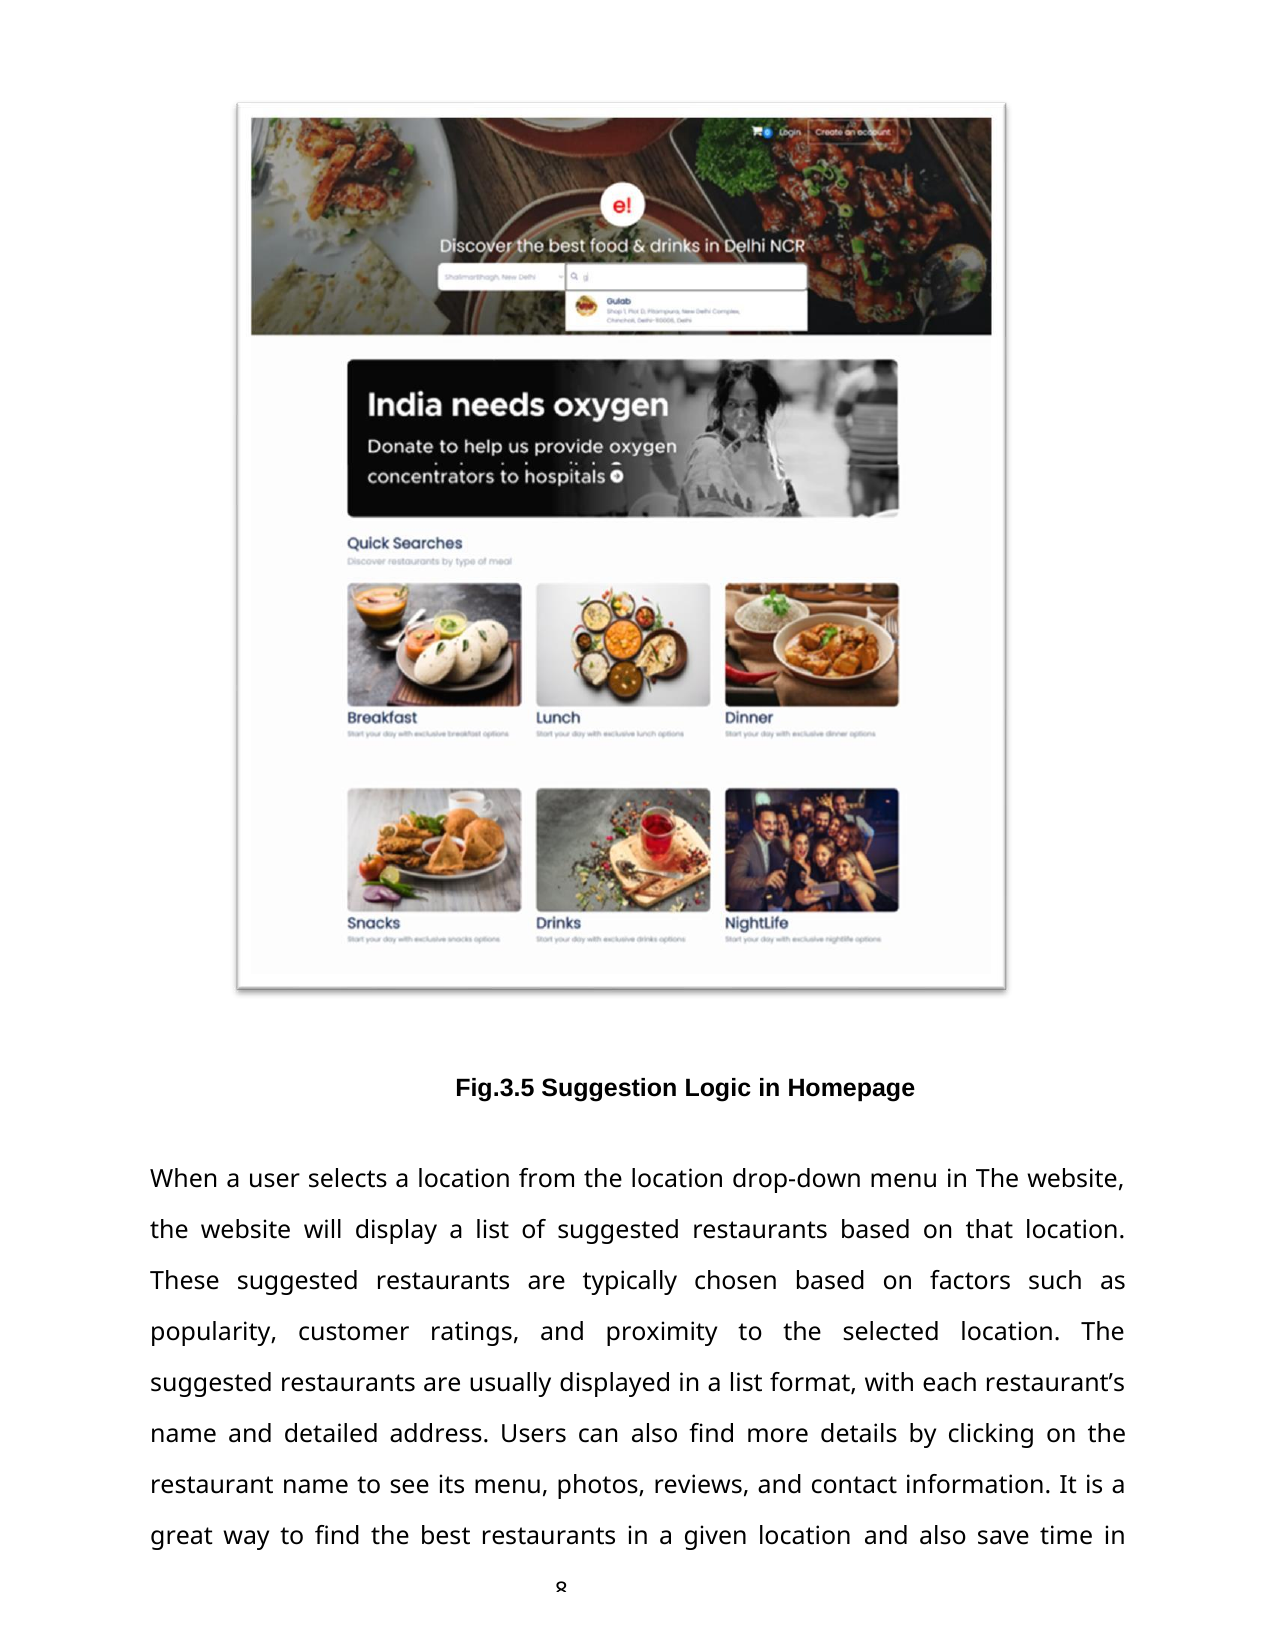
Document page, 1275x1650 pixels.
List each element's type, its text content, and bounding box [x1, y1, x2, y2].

picture [229, 100, 1013, 999]
subtitle Fig.3.5 Suggestion Logic in Homepage [455, 1073, 1212, 1102]
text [150, 1161, 1126, 1552]
